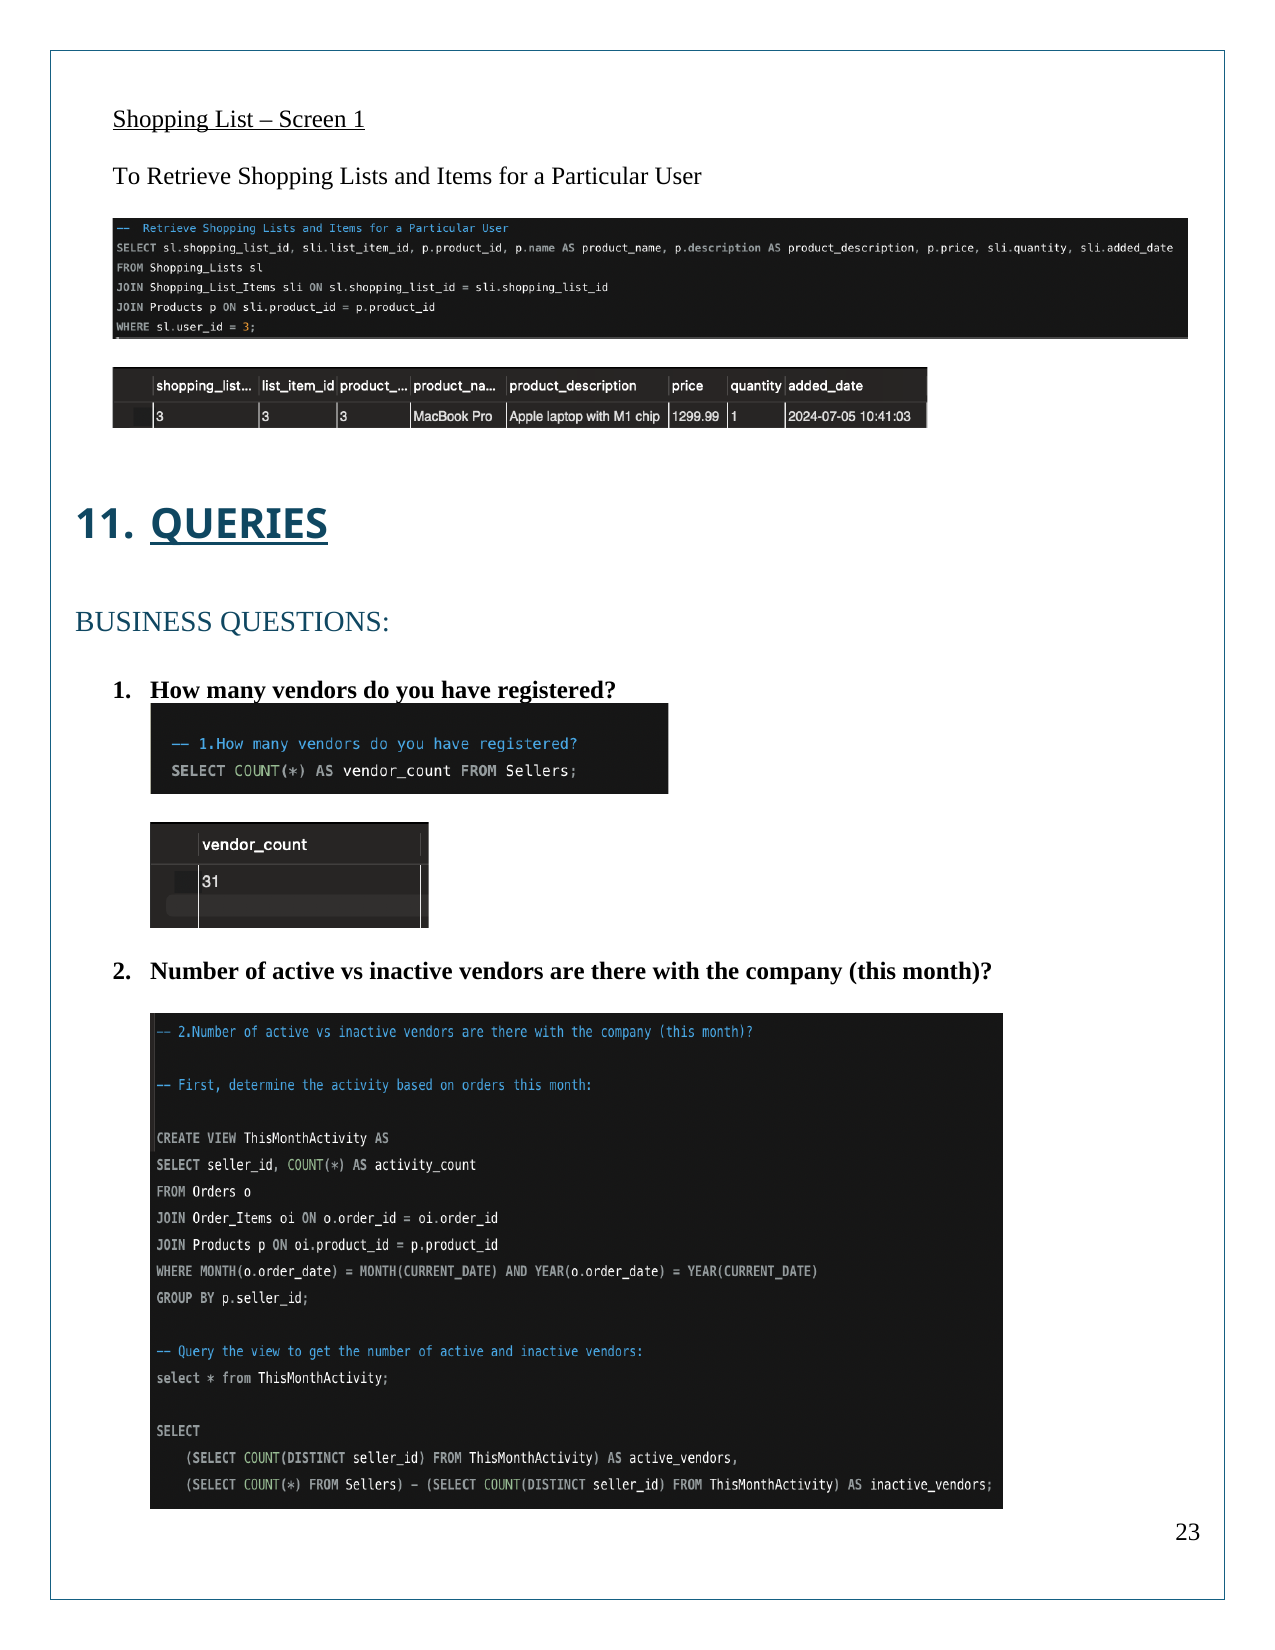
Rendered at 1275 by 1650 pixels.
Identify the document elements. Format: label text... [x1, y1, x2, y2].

subtitle QUERIES [75, 494, 1200, 551]
subtitle BUSINESS QUESTIONS: [75, 604, 1200, 638]
list Number of active vs inactive vendors are there with the company (this month)? [112, 956, 1200, 985]
text To Retrieve Shopping Lists and Items for a Particular User [112, 161, 1200, 190]
text Shopping List – Screen 1 [112, 104, 1200, 132]
picture [112, 218, 1188, 339]
picture [150, 703, 669, 794]
list How many vendors do you have registered? [112, 675, 1200, 704]
picture [150, 1013, 1003, 1509]
picture [150, 822, 429, 928]
picture [112, 367, 928, 428]
